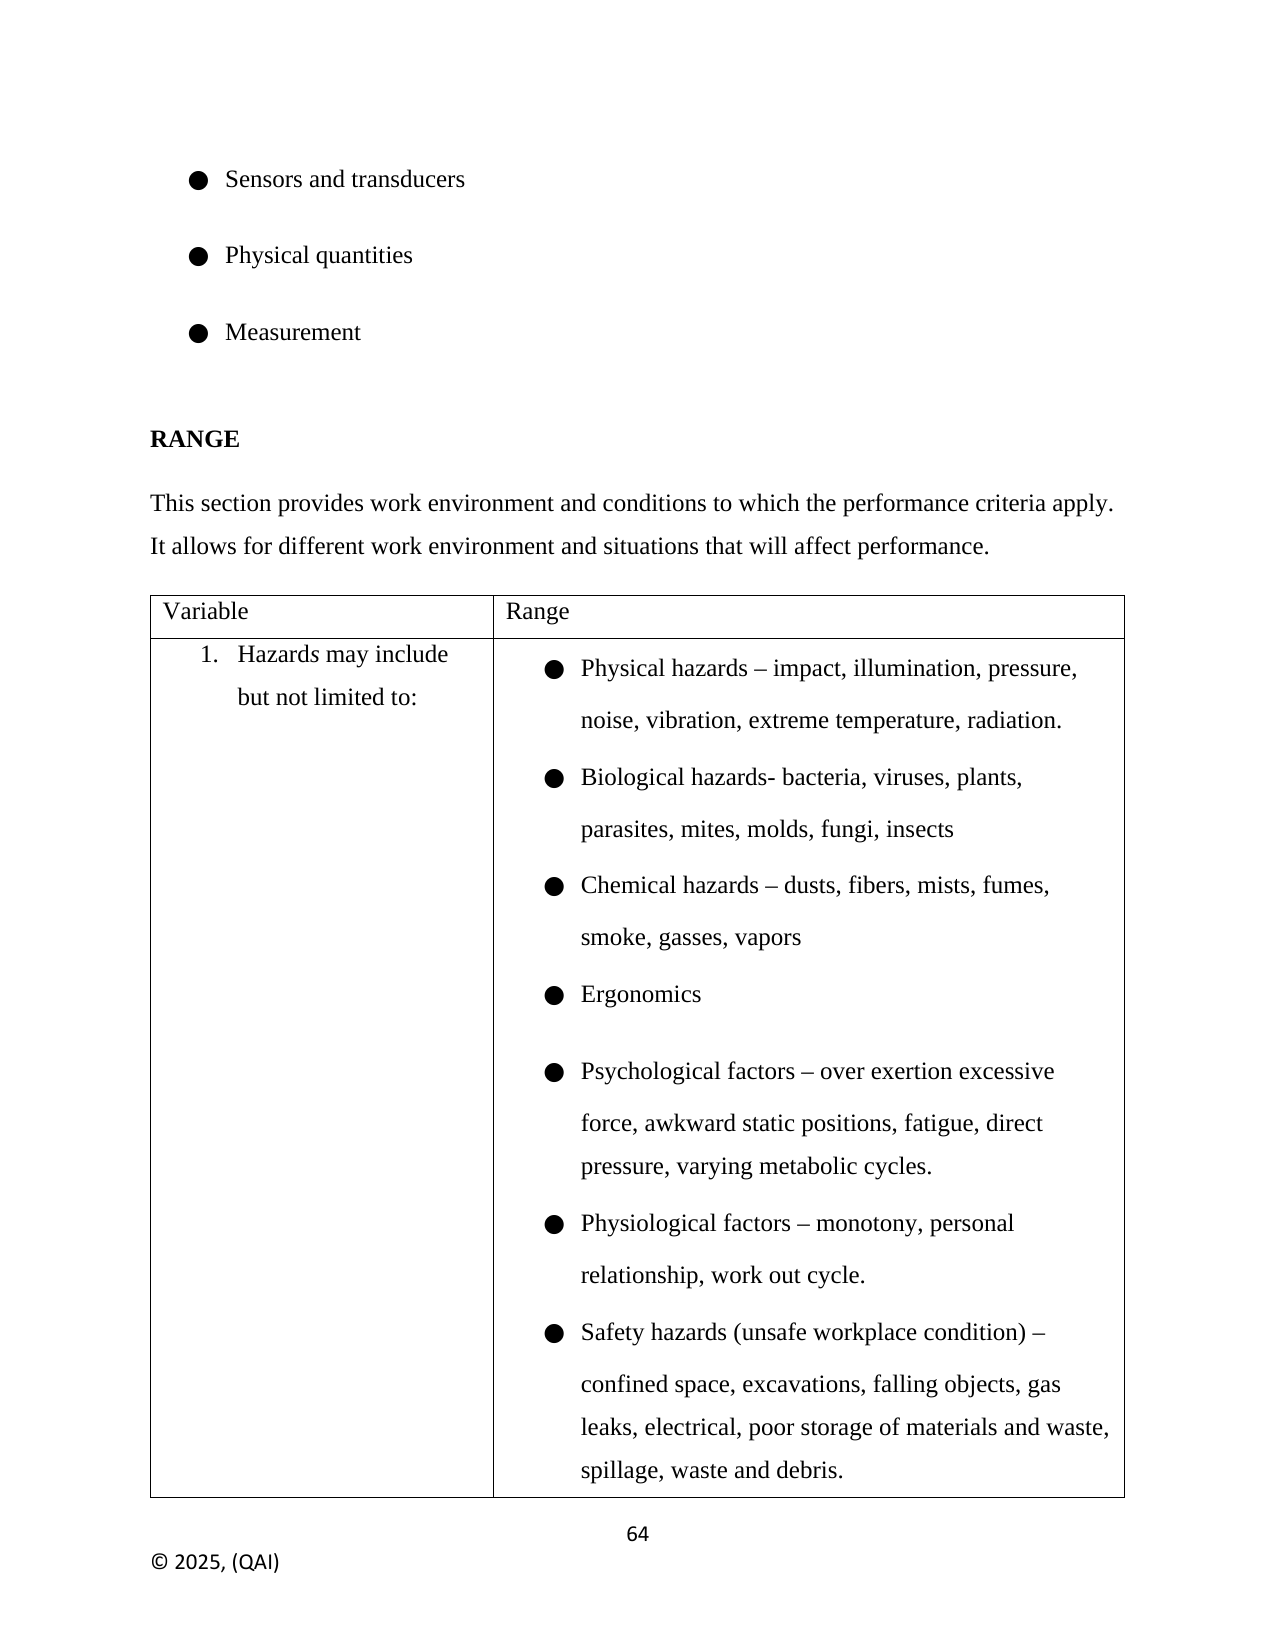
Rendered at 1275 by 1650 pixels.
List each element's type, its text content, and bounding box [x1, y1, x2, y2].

text RANGE [150, 424, 1125, 452]
list Physical quantities [187, 227, 1125, 278]
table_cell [494, 639, 1124, 1497]
text This section provides work environment and conditions to which the performance criteria apply. It allows for different work environment and situations that will affect performance. [150, 488, 1125, 559]
list Measurement [187, 304, 1125, 355]
table_header Range [494, 596, 1124, 638]
table_header Variable [151, 596, 493, 638]
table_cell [151, 639, 493, 1497]
list Sensors and transducers [187, 150, 1125, 201]
